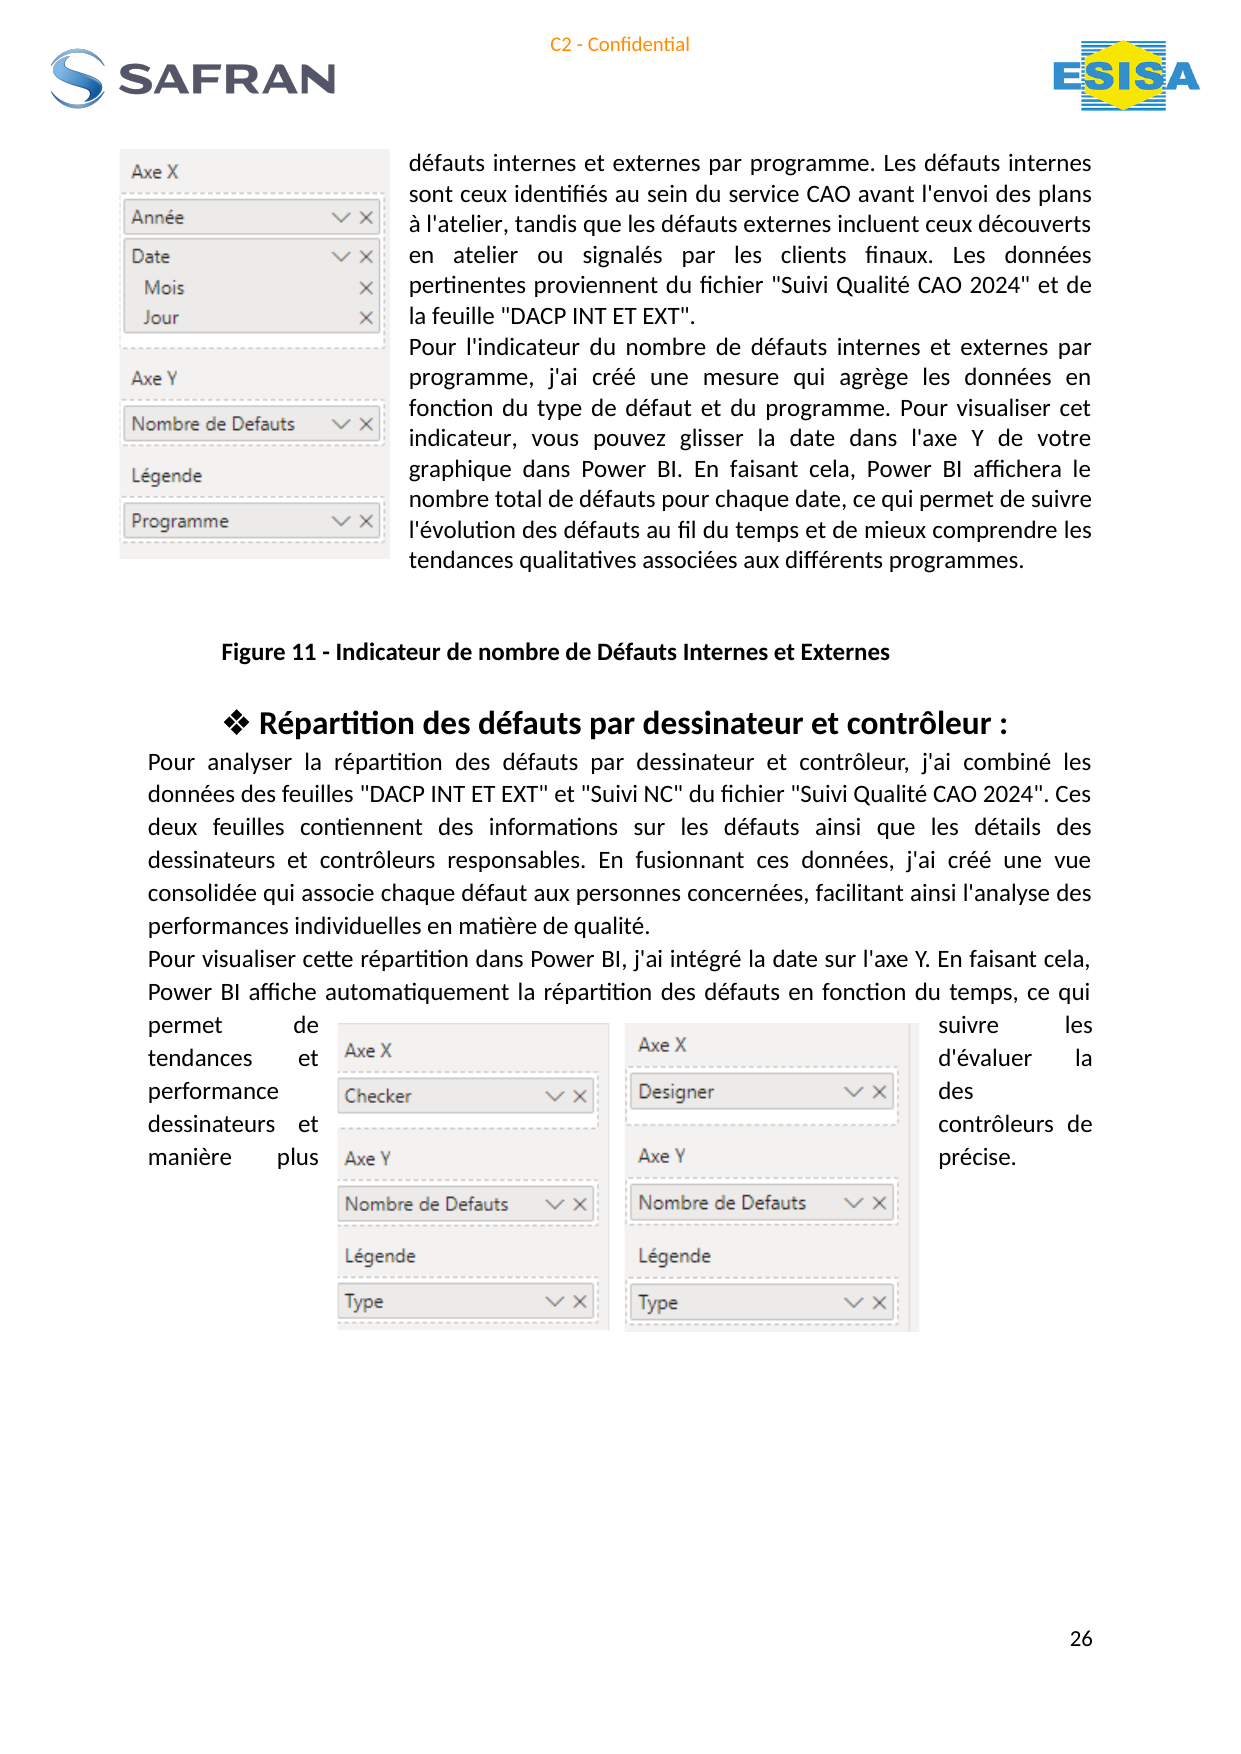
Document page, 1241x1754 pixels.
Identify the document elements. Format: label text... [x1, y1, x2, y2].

picture [337, 1023, 610, 1330]
list Répartition des défauts par dessinateur et contrôleur : [221, 702, 1093, 742]
list Pour visualiser cette répartition dans Power BI, j'ai intégré la date sur l'axe Y. En faisant cela, Power BI affiche automatiquement la répartition des défauts en fonction du temps, ce qui permet de suivre les tendances et d'évaluer la performance des dessinateurs et contrôleurs de manière plus précise. [148, 943, 1093, 1171]
picture [119, 149, 390, 559]
list Pour analyser la répartition des défauts par dessinateur et contrôleur, j'ai combiné les données des feuilles "DACP INT ET EXT" et "Suivi NC" du fichier "Suivi Qualité CAO 2024". Ces deux feuilles contiennent des informations sur les défauts ainsi que les détails des dessinateurs et contrôleurs responsables. En fusionnant ces données, j'ai créé une vue consolidée qui associe chaque défaut aux personnes concernées, facilitant ainsi l'analyse des performances individuelles en matière de qualité. [148, 746, 1093, 941]
picture [22, 20, 363, 137]
text Pour l'indicateur du nombre de défauts internes et externes par programme, j'ai créé une mesure qui agrège les données en fonction du type de défaut et du programme. Pour visualiser cet indicateur, vous pouvez glisser la date dans l'axe Y de votre graphique dans Power BI. En faisant cela, Power BI affichera le nombre total de défauts pour chaque date, ce qui permet de suivre l'évolution des défauts au fil du temps et de mieux comprendre les tendances qualitatives associées aux différents programmes. [148, 331, 1093, 575]
picture [1050, 9, 1206, 148]
text Figure 11 - Indicateur de nombre de Défauts Internes et Externes [221, 636, 1093, 666]
picture [624, 1023, 920, 1332]
